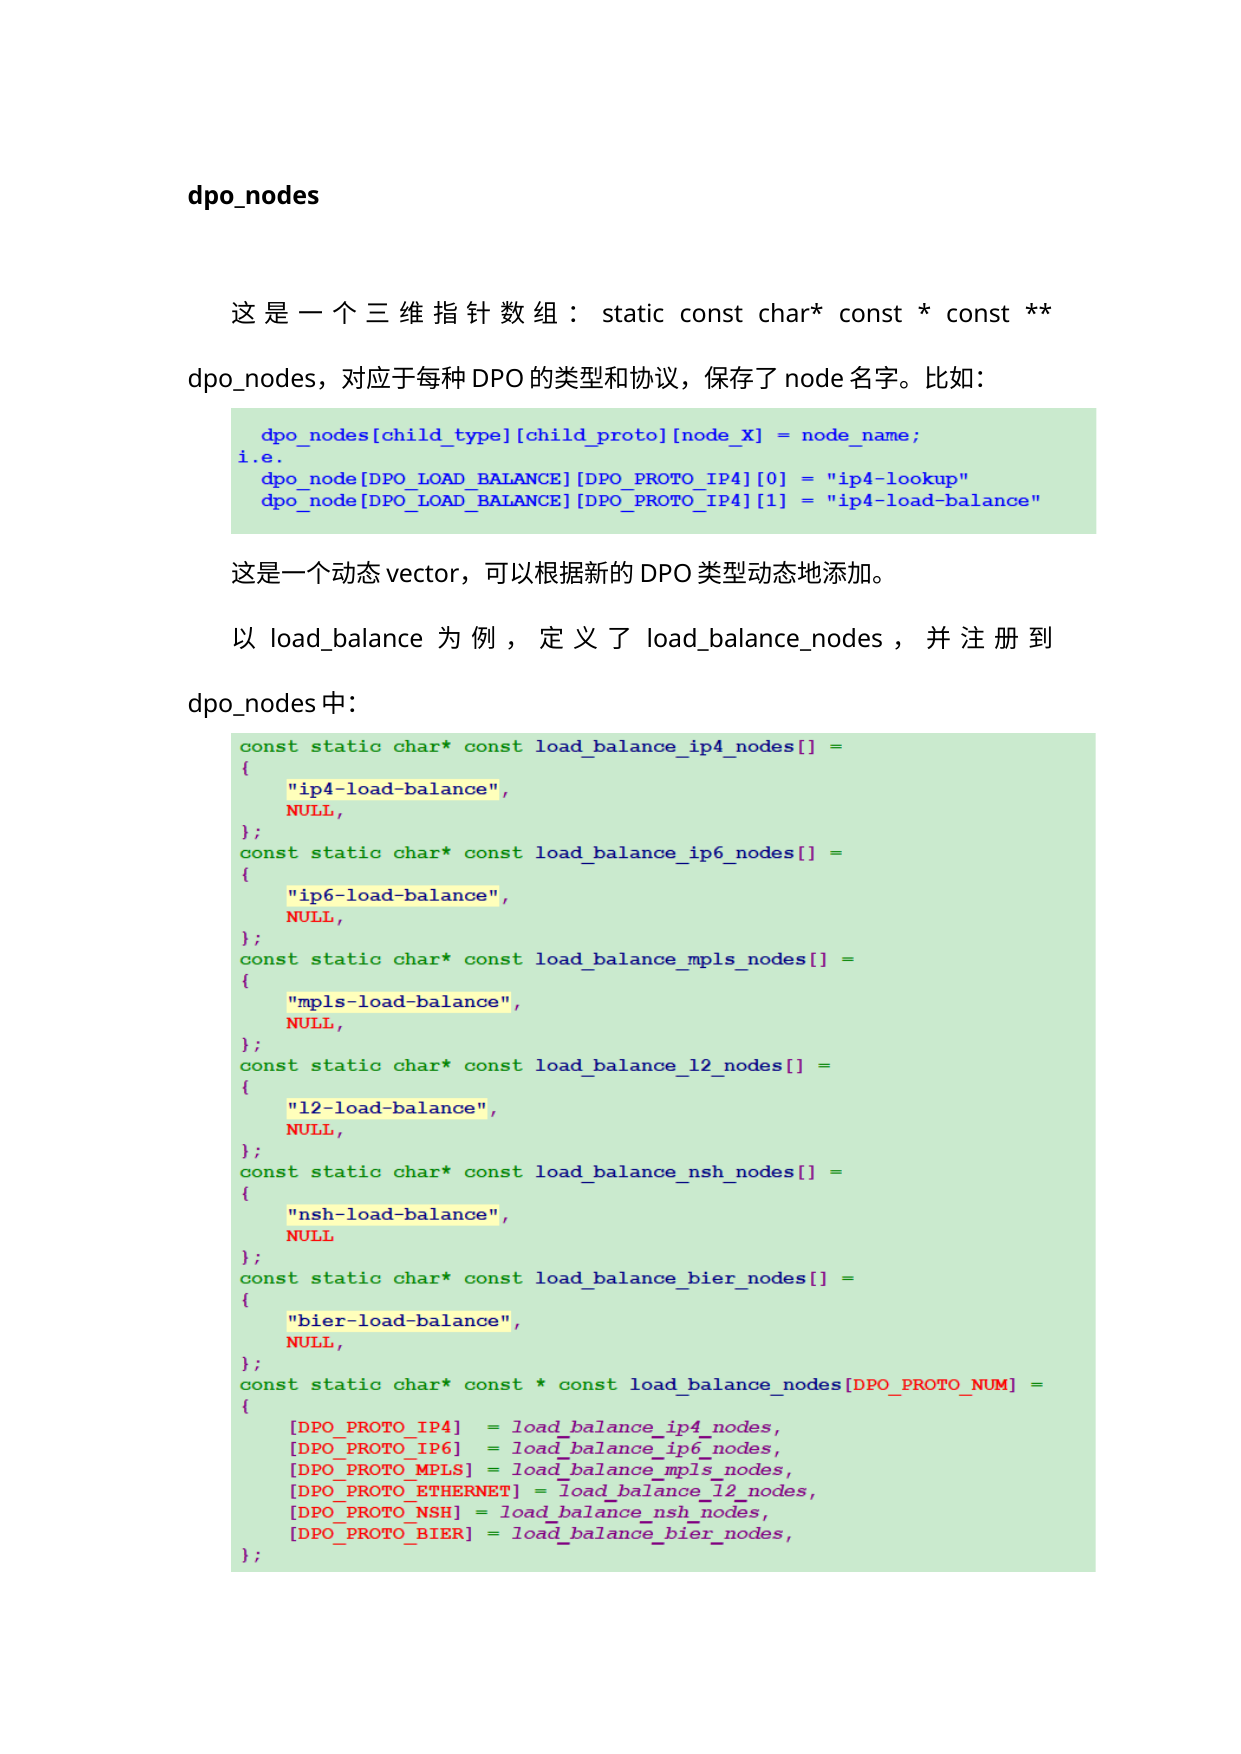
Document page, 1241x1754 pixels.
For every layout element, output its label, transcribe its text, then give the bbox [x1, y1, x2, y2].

text 以load_balance为例，定义了load_balance_nodes，并注册到dpo_nodes中： [187, 604, 1053, 734]
text 这是一个动态vector，可以根据新的DPO类型动态地添加。 [187, 539, 1053, 604]
text 这是一个三维指针数组：static const char* const * const ** dpo_nodes，对应于每种DPO的类型和协议，保存了node名字。比如： [187, 279, 1053, 409]
picture [231, 408, 1097, 534]
subtitle dpo_nodes [187, 162, 1053, 227]
picture [231, 733, 1096, 1572]
